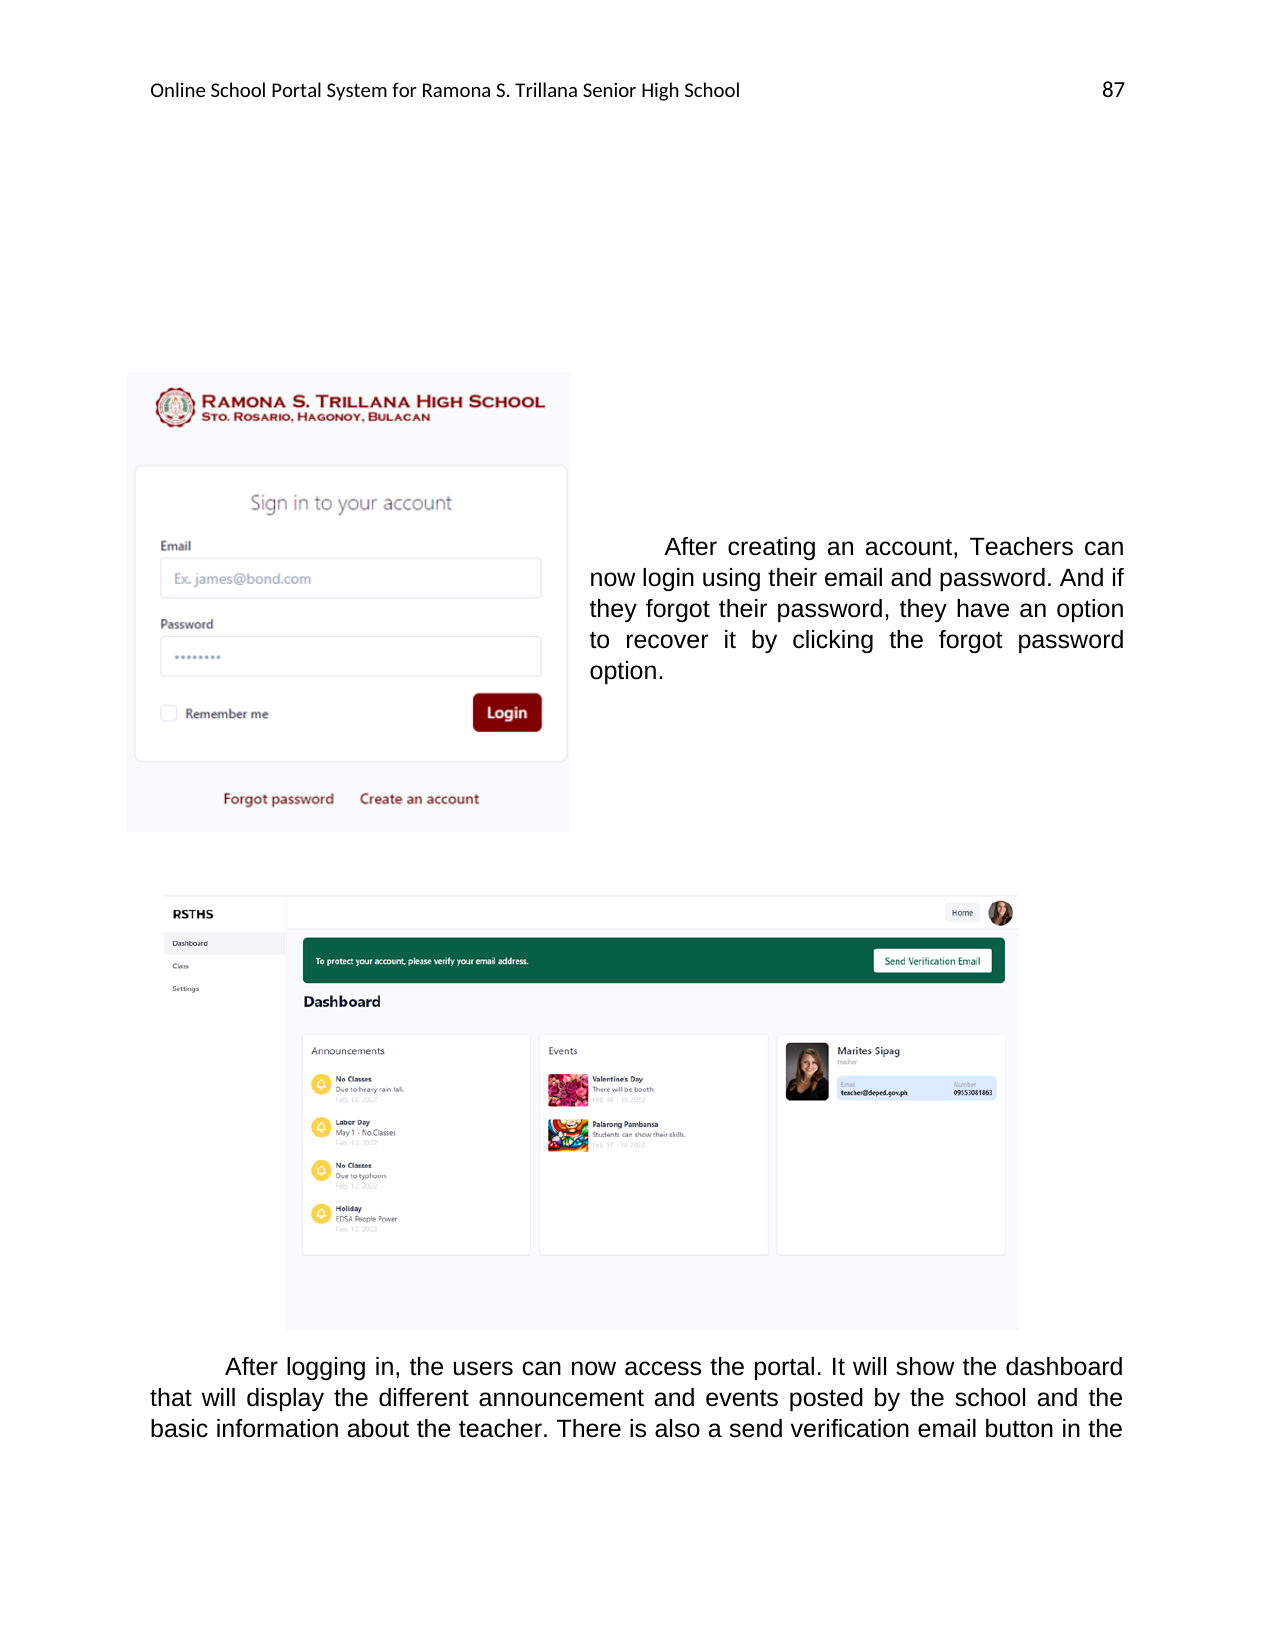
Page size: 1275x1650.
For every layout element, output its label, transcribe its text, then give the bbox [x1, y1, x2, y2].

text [150, 877, 1125, 1443]
picture [126, 372, 571, 832]
picture [164, 895, 1019, 1331]
text After creating an account, Teachers can now login using their email and password. And if they forgot their password, they have an option to recover it by clicking the forgot password option. [571, 532, 1125, 715]
